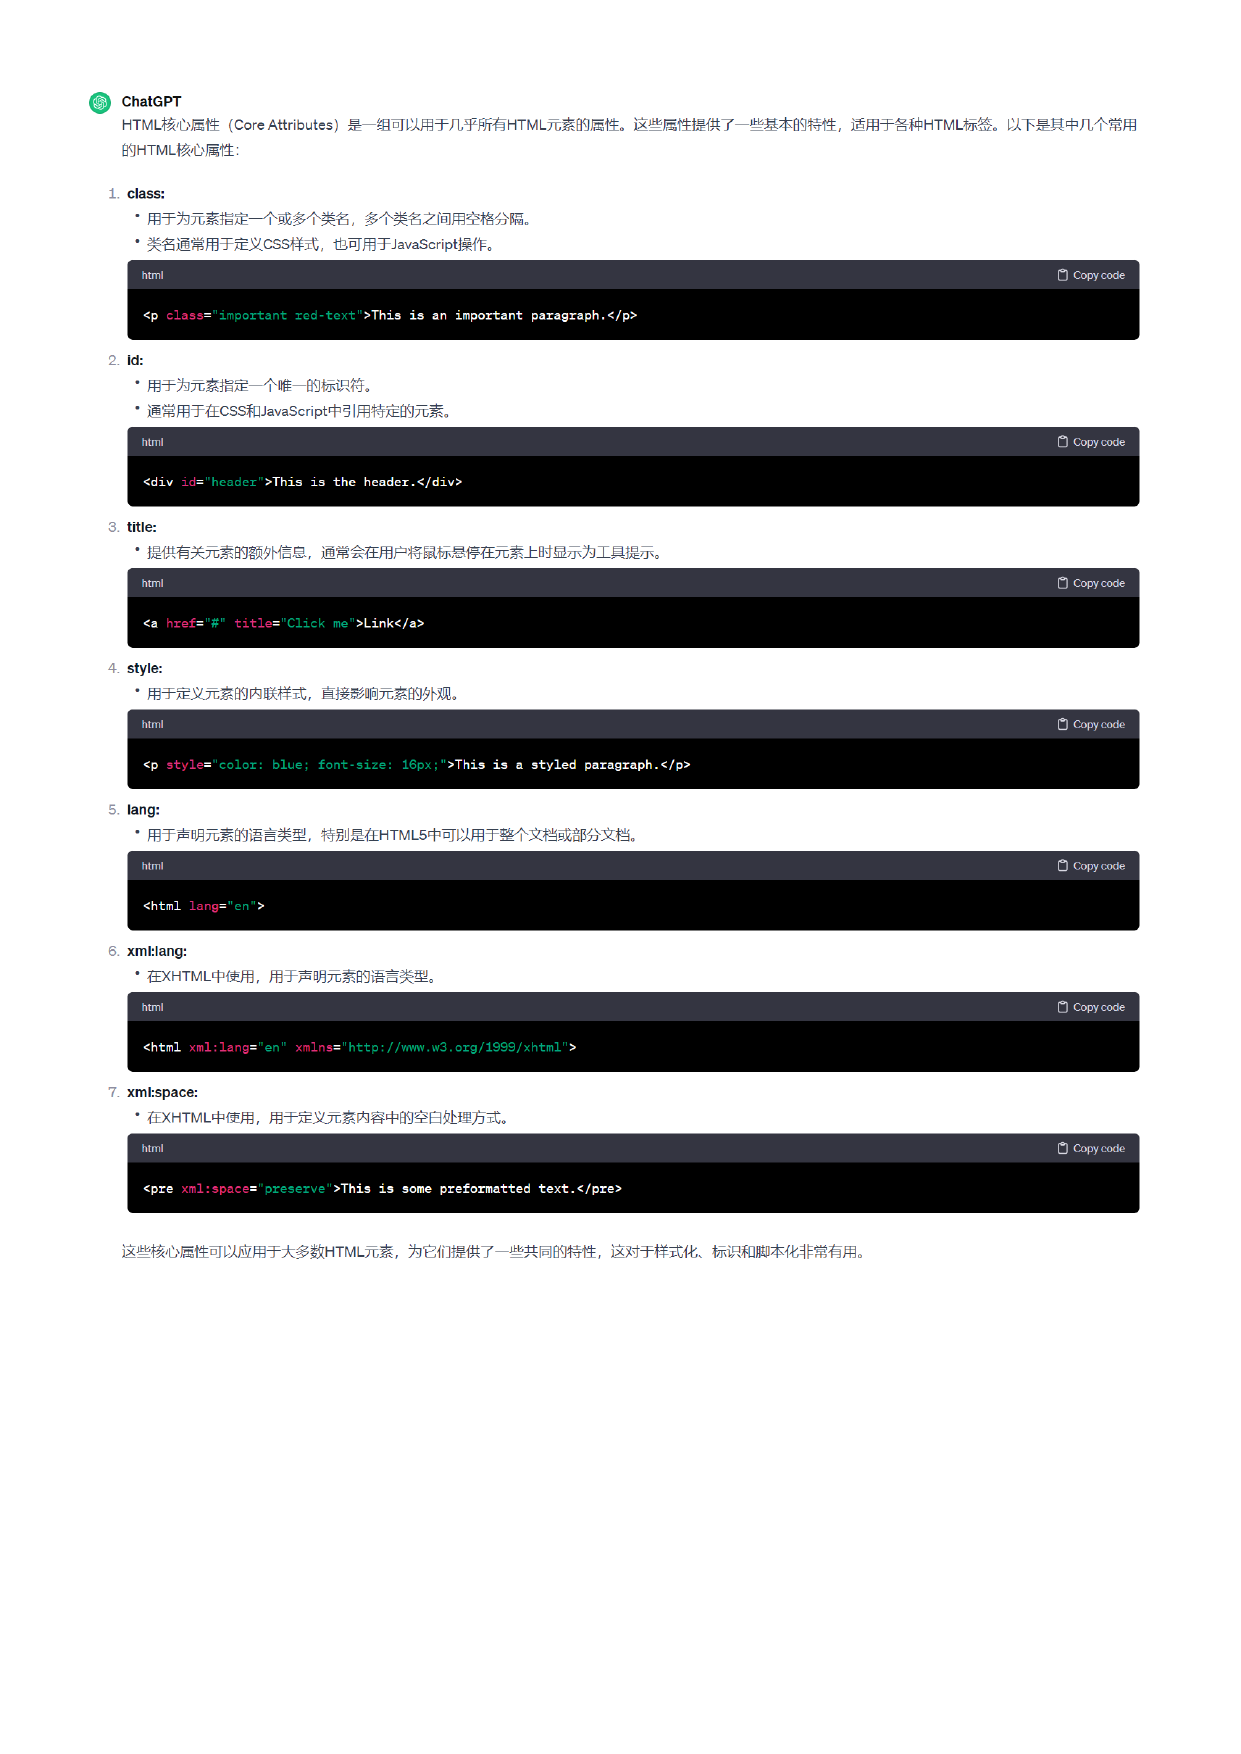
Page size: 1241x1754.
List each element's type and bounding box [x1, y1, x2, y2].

picture [75, 80, 1166, 1265]
